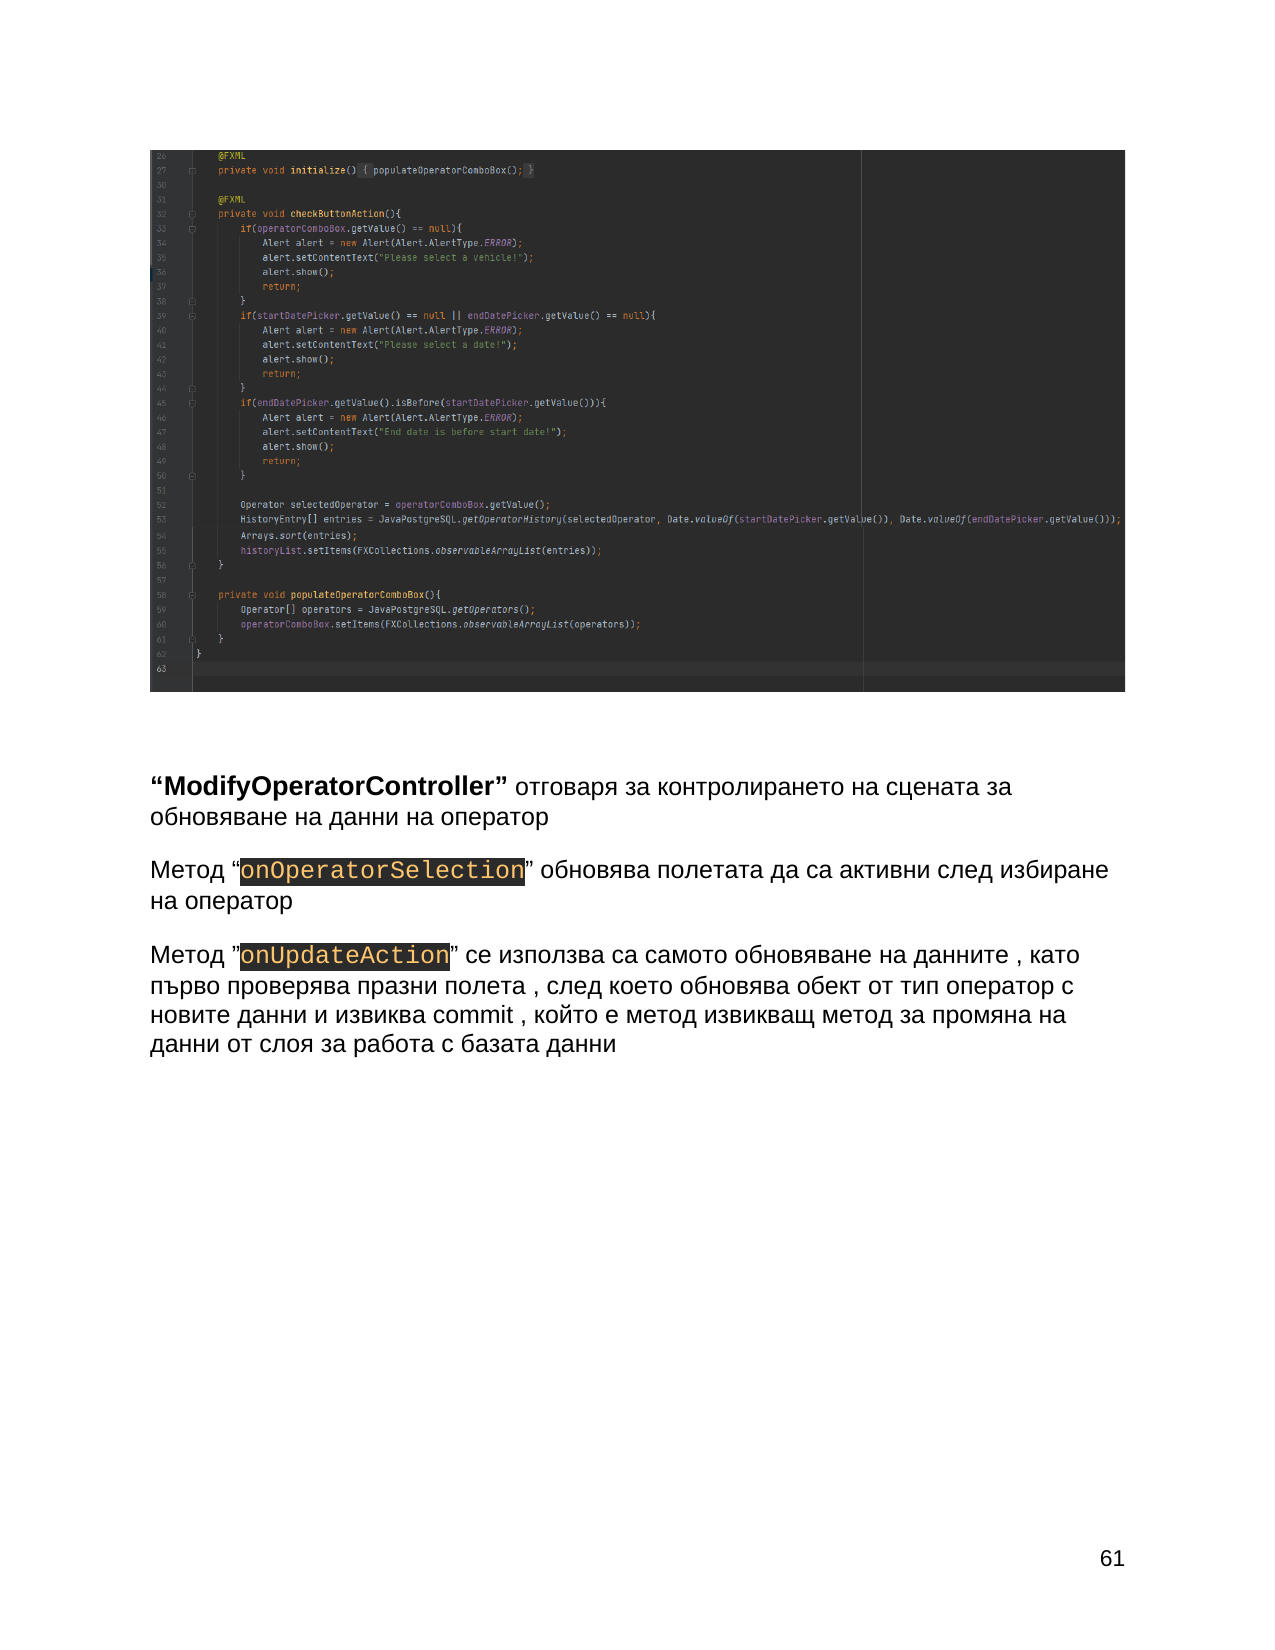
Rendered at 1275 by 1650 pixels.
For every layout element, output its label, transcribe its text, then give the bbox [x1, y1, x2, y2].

text Метод “onOperatorSelection” обновява полетата да са активни след избиране на оператор [150, 855, 1125, 915]
picture [150, 150, 1125, 692]
text Метод ”onUpdateAction” се използва са самото обновяване на данните , като първо проверява празни полета , след което обновява обект от тип оператор с новите данни и извиква commit , който е метод извикващ метод за промяна на данни от слоя за работа с базата данни [150, 940, 1125, 1057]
text “ModifyOperatorController” отговаря за контролирането на сцената за обновяване на данни на оператор [150, 770, 1125, 830]
